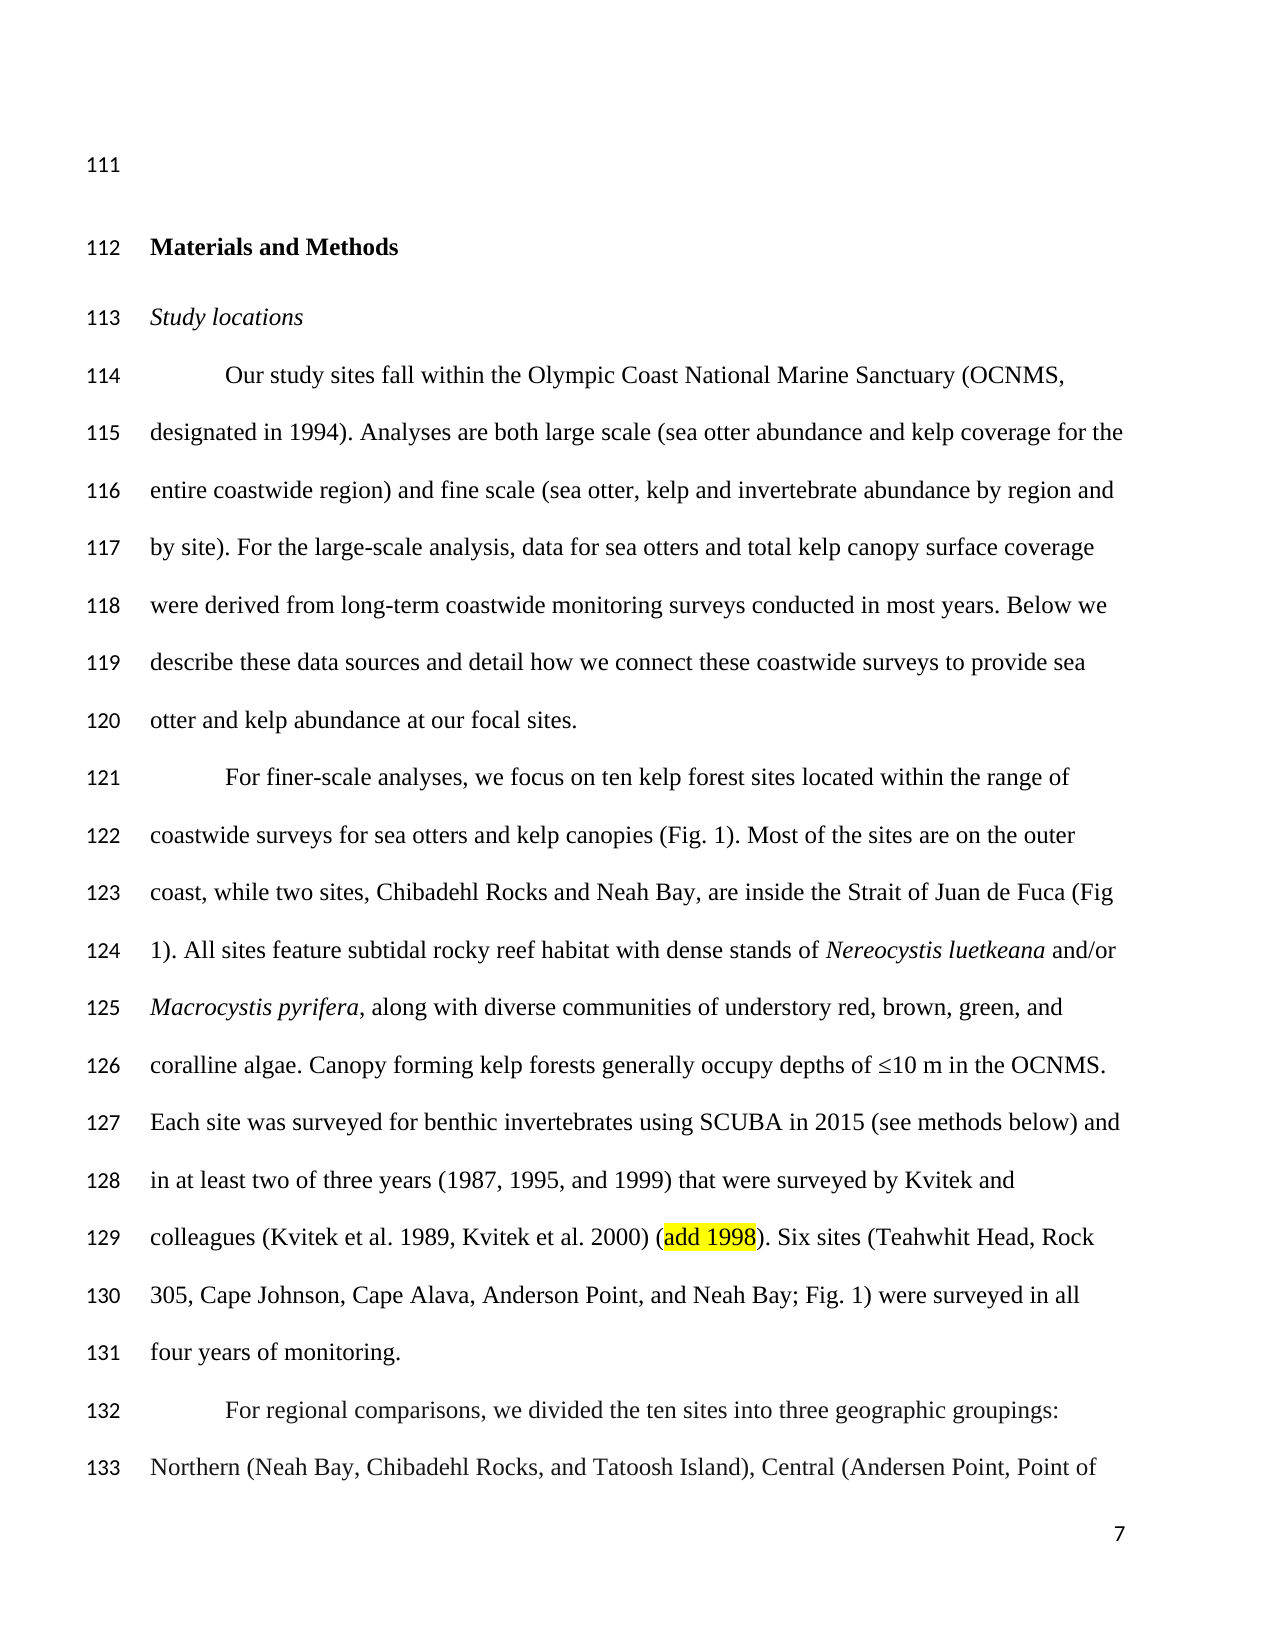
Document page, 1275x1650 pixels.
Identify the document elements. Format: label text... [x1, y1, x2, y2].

text Our study sites fall within the Olympic Coast National Marine Sanctuary (OCNMS, designated in 1994). Analyses are both large scale (sea otter abundance and kelp coverage for the entire coastwide region) and fine scale (sea otter, kelp and invertebrate abundance by region and by site). For the large-scale analysis, data for sea otters and total kelp canopy surface coverage were derived from long-term coastwide monitoring surveys conducted in most years. Below we describe these data sources and detail how we connect these coastwide surveys to provide sea otter and kelp abundance at our focal sites. [150, 360, 1125, 734]
text For finer-scale analyses, we focus on ten kelp forest sites located within the range of coastwide surveys for sea otters and kelp canopies (Fig. 1). Most of the sites are on the outer coast, while two sites, Chibadehl Rocks and Neah Bay, are inside the Strait of Juan de Fuca (Fig 1). All sites feature subtidal rocky reef habitat with dense stands of Nereocystis luetkeana and/or Macrocystis pyrifera, along with diverse communities of understory red, brown, green, and coralline algae. Canopy forming kelp forests generally occupy depths of ≤10 m in the OCNMS. Each site was surveyed for benthic invertebrates using SCUBA in 2015 (see methods below) and in at least two of three years (1987, 1995, and 1999) that were surveyed by Kvitek and colleagues (Kvitek et al. 1989, Kvitek et al. 2000) (add 1998). Six sites (Teahwhit Head, Rock 305, Cape Johnson, Cape Alava, Anderson Point, and Neah Bay; Fig. 1) were surveyed in all four years of monitoring. [150, 762, 1125, 1366]
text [150, 1395, 1125, 1481]
text Study locations [150, 302, 1125, 331]
text Materials and Methods [150, 232, 1125, 261]
